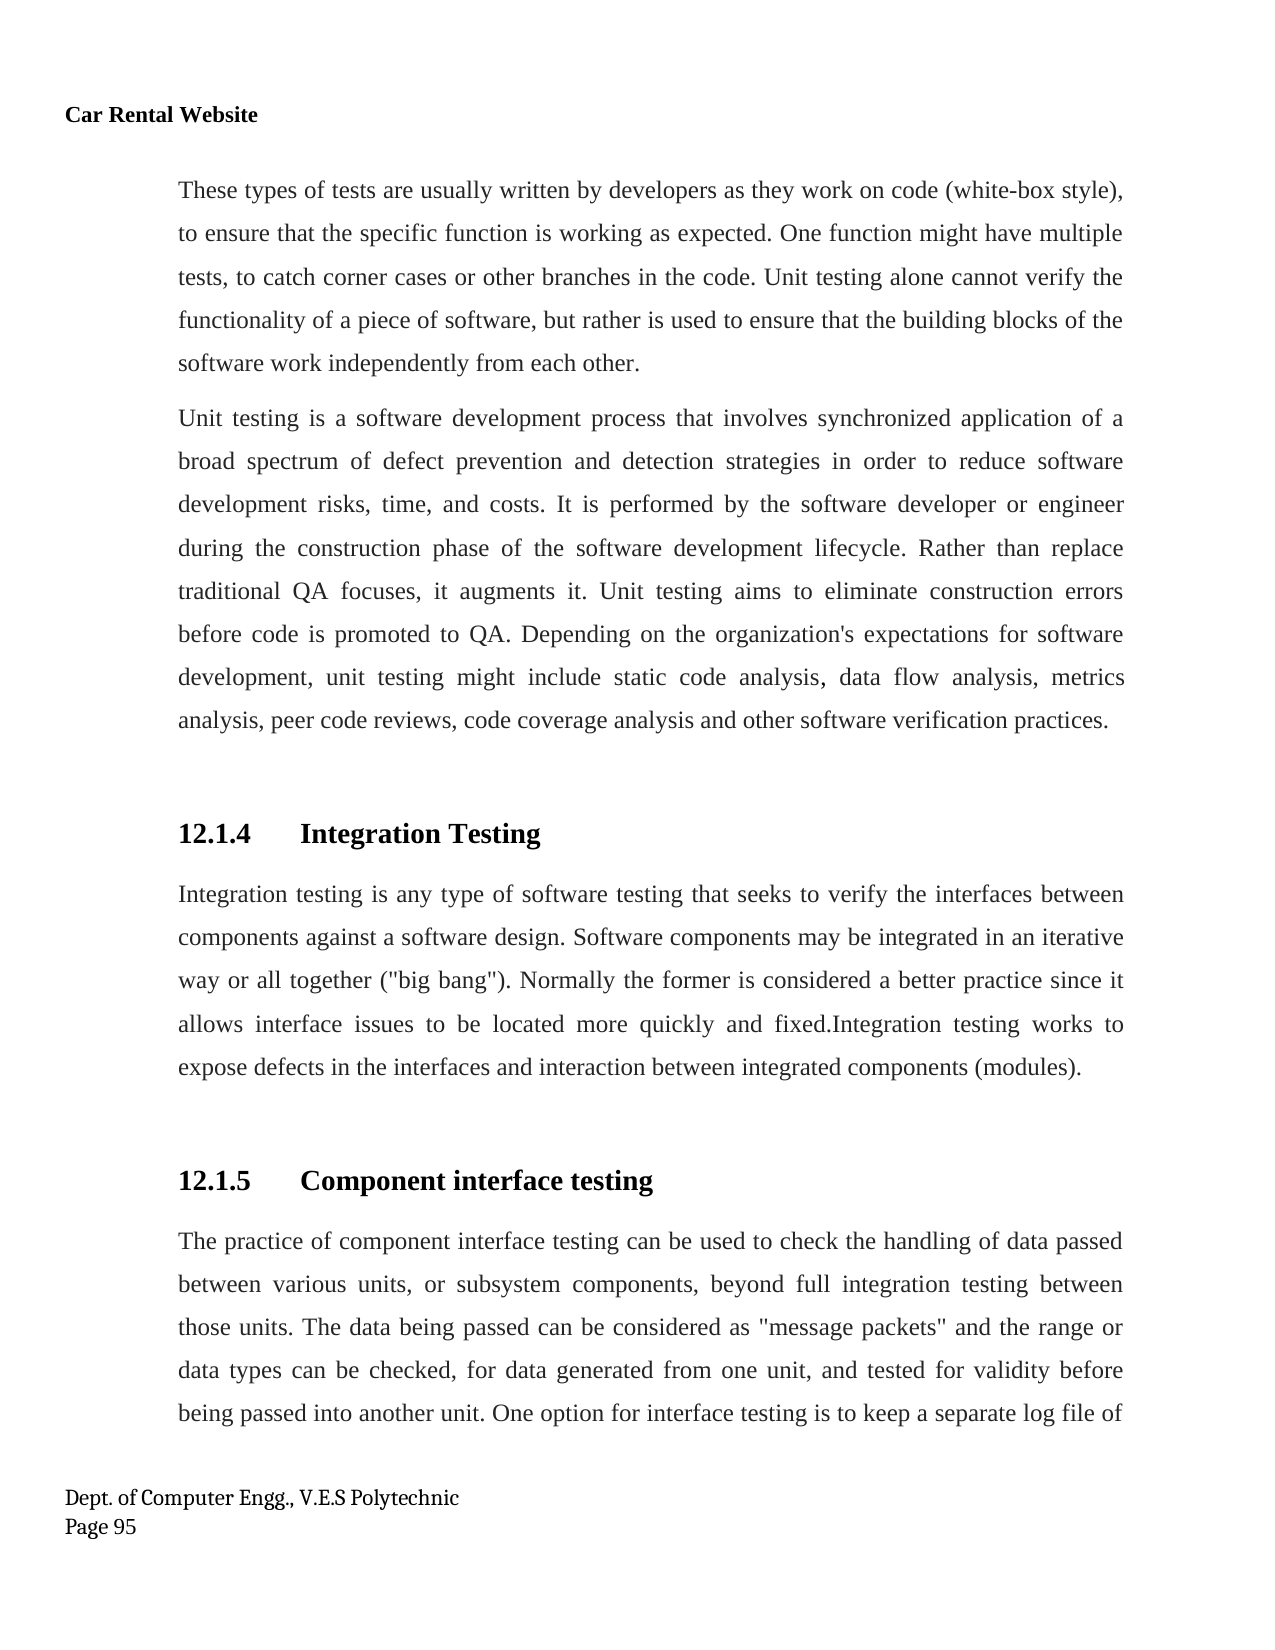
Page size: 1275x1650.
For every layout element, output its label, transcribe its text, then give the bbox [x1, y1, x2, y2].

text Unit testing is a software development process that involves synchronized application of a broad spectrum of defect prevention and detection strategies in order to reduce software development risks, time, and costs. It is performed by the software developer or engineer during the construction phase of the software development lifecycle. Rather than replace traditional QA focuses, it augments it. Unit testing aims to eliminate construction errors before code is promoted to QA. Depending on the organization's expectations for software development, unit testing might include static code analysis, data flow analysis, metrics analysis, peer code reviews, code coverage analysis and other software verification practices. [178, 403, 1125, 734]
text Integration testing is any type of software testing that seeks to verify the interfaces between components against a software design. Software components may be integrated in an iterative way or all together ("big bang"). Normally the former is considered a better practice since it allows interface issues to be located more quickly and fixed.Integration testing works to expose defects in the interfaces and interaction between integrated components (modules). [178, 879, 1125, 1081]
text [178, 1226, 1125, 1427]
subtitle Integration Testing [178, 816, 1214, 850]
text These types of tests are usually written by developers as they work on code (white-box style), to ensure that the specific function is working as expected. One function might have multiple tests, to catch corner cases or other branches in the code. Unit testing alone cannot verify the functionality of a piece of software, but rather is used to ensure that the building blocks of the software work independently from each other. [178, 175, 1124, 377]
subtitle Component interface testing [178, 1163, 1214, 1197]
